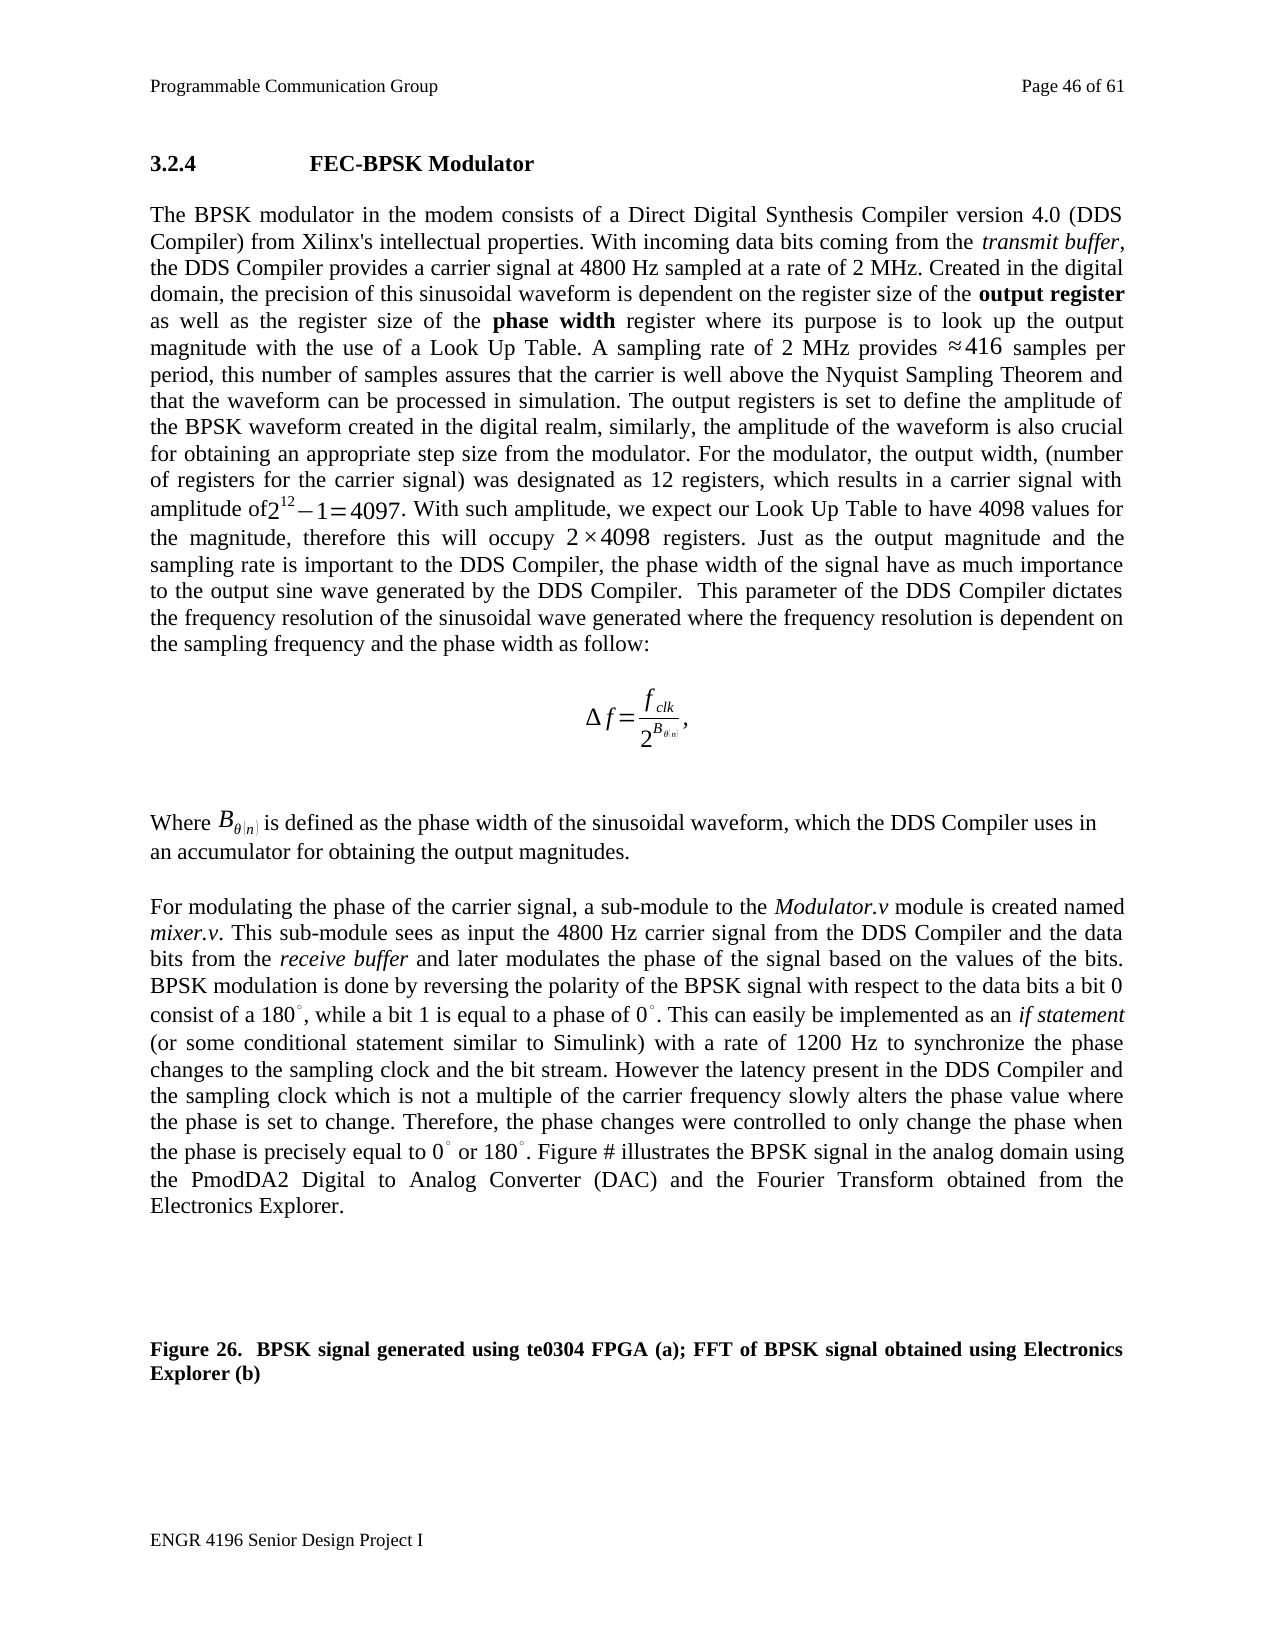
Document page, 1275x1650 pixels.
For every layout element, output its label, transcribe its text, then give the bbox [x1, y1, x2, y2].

text The BPSK modulator in the modem consists of a Direct Digital Synthesis Compiler version 4.0 (DDS Compiler) from Xilinx's intellectual properties. With incoming data bits coming from the transmit buffer, the DDS Compiler provides a carrier signal at 4800 Hz sampled at a rate of 2 MHz. Created in the digital domain, the precision of this sinusoidal waveform is dependent on the register size of the output register as well as the register size of the phase width register where its purpose is to look up the output magnitude with the use of a Look Up Table. A sampling rate of 2 MHz provides samples per period, this number of samples assures that the carrier is well above the Nyquist Sampling Theorem and that the waveform can be processed in simulation. The output registers is set to define the amplitude of the BPSK waveform created in the digital realm, similarly, the amplitude of the waveform is also crucial for obtaining an appropriate step size from the modulator. For the modulator, the output width, (number of registers for the carrier signal) was designated as 12 registers, which results in a carrier signal with amplitude of. With such amplitude, we expect our Look Up Table to have 4098 values for the magnitude, therefore this will occupy registers. Just as the output magnitude and the sampling rate is important to the DDS Compiler, the phase width of the signal have as much importance to the output sine wave generated by the DDS Compiler. This parameter of the DDS Compiler dictates the frequency resolution of the sinusoidal wave generated where the frequency resolution is dependent on the sampling frequency and the phase width as follow: [150, 201, 1125, 657]
text For modulating the phase of the carrier signal, a sub-module to the Modulator.v module is created named mixer.v. This sub-module sees as input the 4800 Hz carrier signal from the DDS Compiler and the data bits from the receive buffer and later modulates the phase of the signal based on the values of the bits. BPSK modulation is done by reversing the polarity of the BPSK signal with respect to the data bits a bit 0 consist of a 180◦, while a bit 1 is equal to a phase of 0◦. This can easily be implemented as an if statement (or some conditional statement similar to Simulink) with a rate of 1200 Hz to synchronize the phase changes to the sampling clock and the bit stream. However the latency present in the DDS Compiler and the sampling clock which is not a multiple of the carrier frequency slowly alters the phase value where the phase is set to change. Therefore, the phase changes were controlled to only change the phase when the phase is precisely equal to 0◦ or 180◦. Figure # illustrates the BPSK signal in the analog domain using the PmodDA2 Digital to Analog Converter (DAC) and the Fourier Transform obtained from the Electronics Explorer. [150, 893, 1125, 1219]
text Where is defined as the phase width of the sinusoidal waveform, which the DDS Compiler uses in an accumulator for obtaining the output magnitudes. [150, 805, 1125, 865]
subtitle 3.2.4 FEC-BPSK Modulator [150, 150, 1125, 176]
